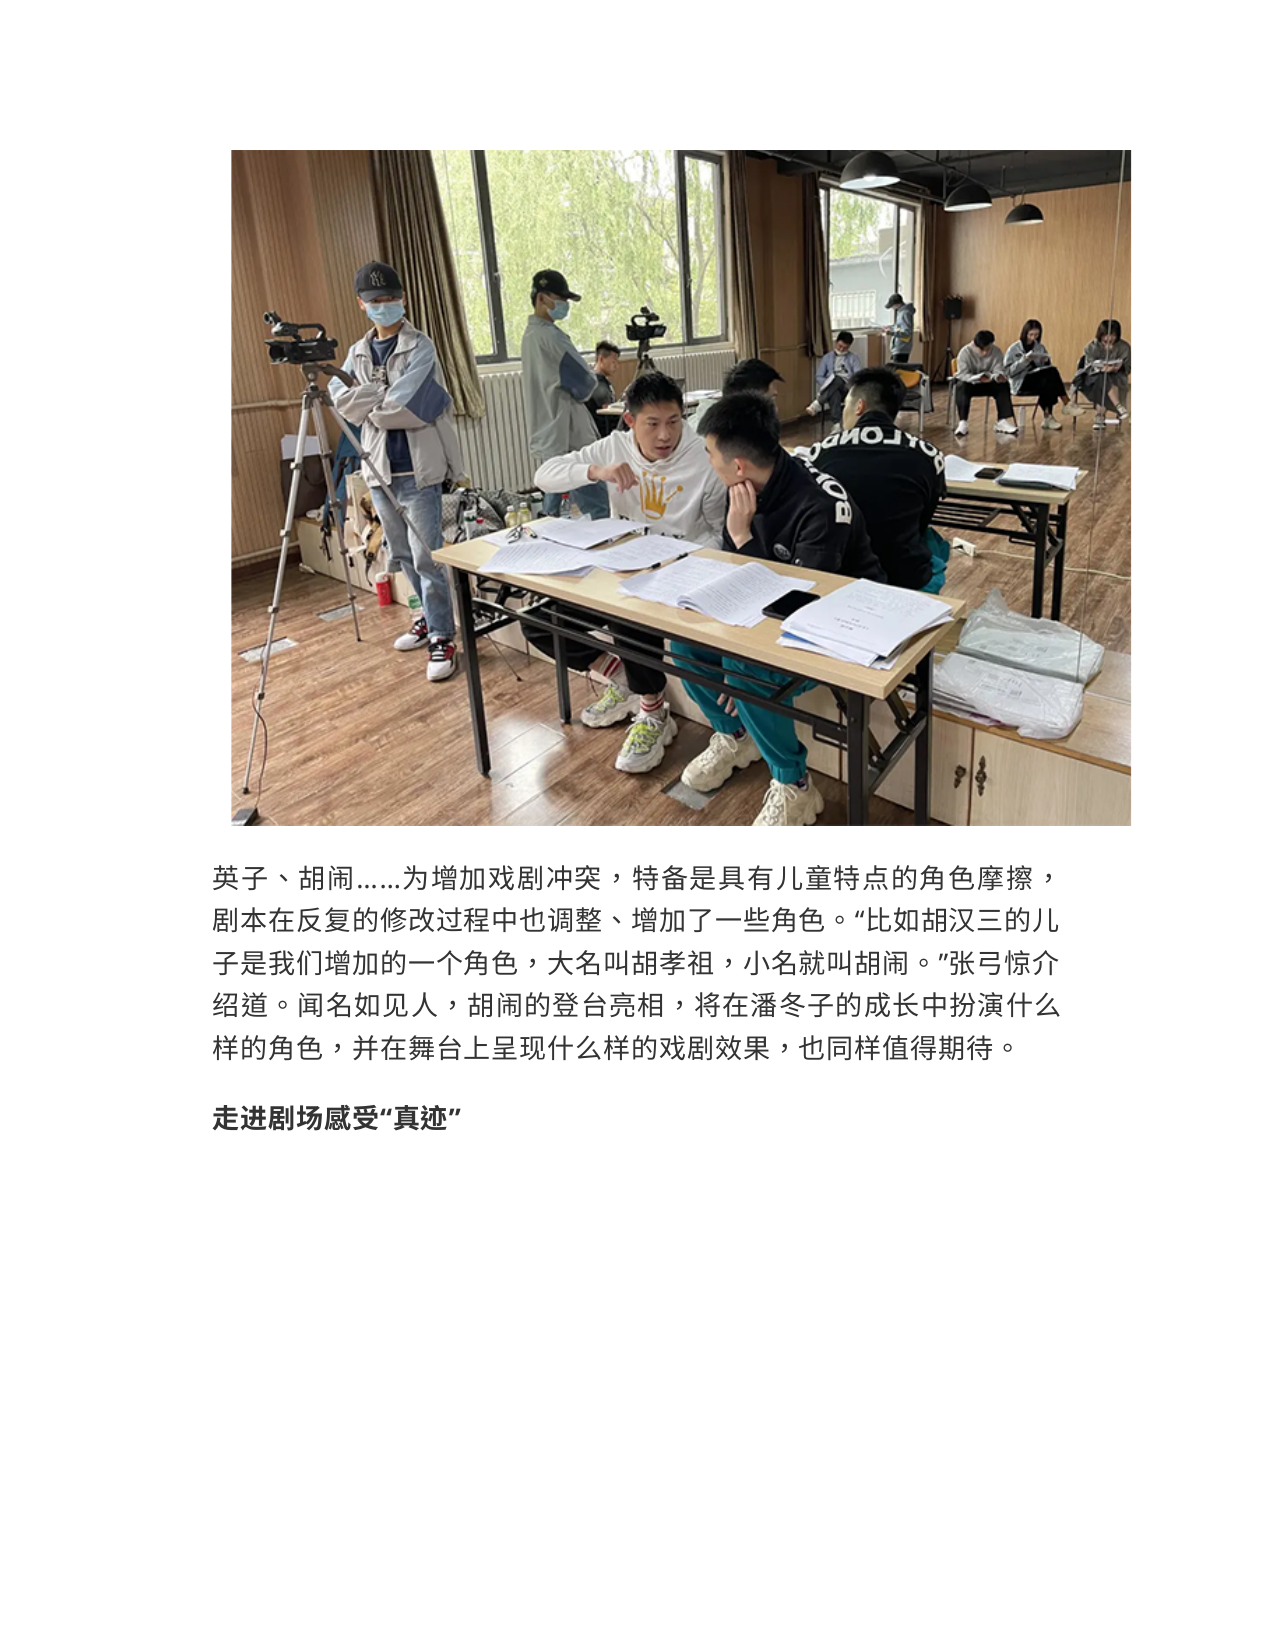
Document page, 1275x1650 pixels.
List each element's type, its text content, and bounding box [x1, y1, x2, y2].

text 走进剧场感受“真迹” [212, 1094, 1062, 1137]
picture [231, 150, 1132, 826]
text 英子、胡闹……为增加戏剧冲突，特备是具有儿童特点的角色摩擦，剧本在反复的修改过程中也调整、增加了一些角色。“比如胡汉三的儿子是我们增加的一个角色，大名叫胡孝祖，小名就叫胡闹。”张弓惊介绍道。闻名如见人，胡闹的登台亮相，将在潘冬子的成长中扮演什么样的角色，并在舞台上呈现什么样的戏剧效果，也同样值得期待。 [212, 853, 1062, 1066]
